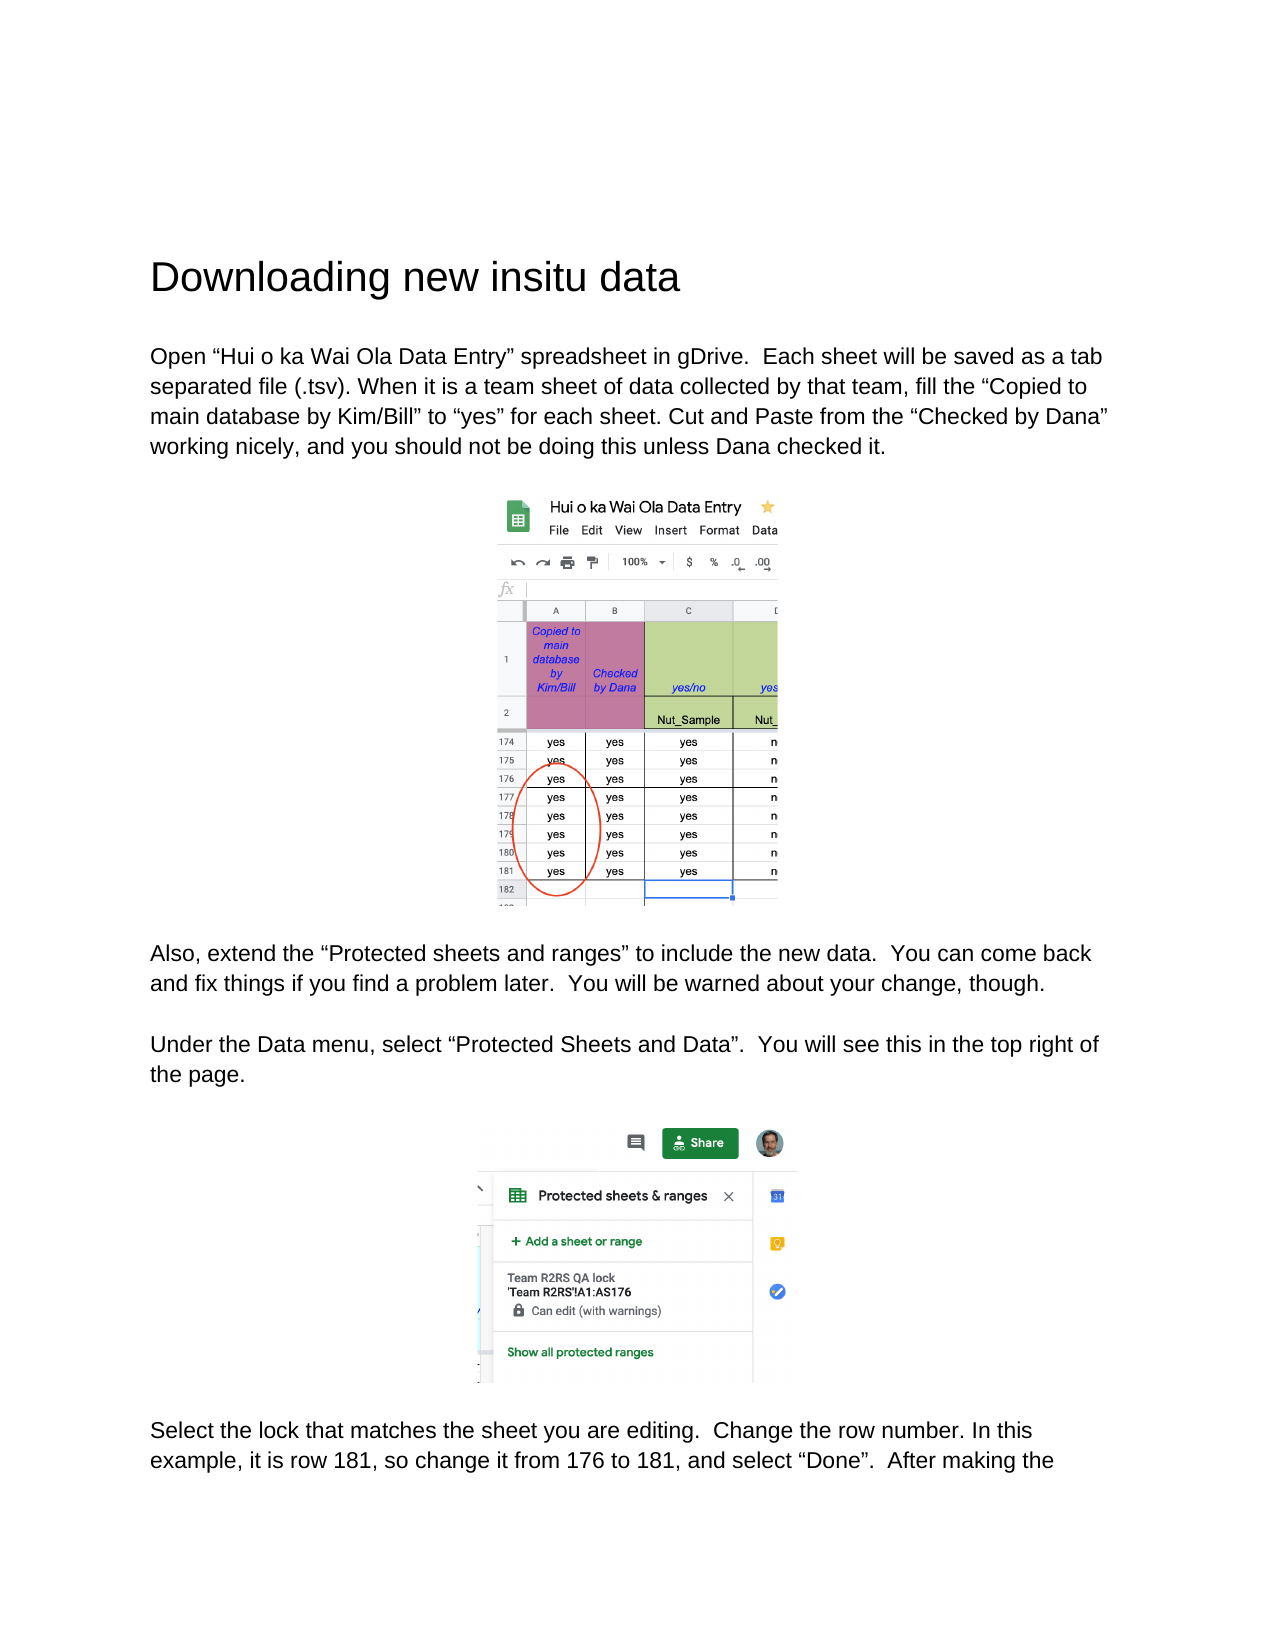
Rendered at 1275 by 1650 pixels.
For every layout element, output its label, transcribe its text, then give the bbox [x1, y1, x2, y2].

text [150, 1417, 1125, 1474]
text Open “Hui o ka Wai Ola Data Entry” spreadsheet in gDrive. Each sheet will be saved as a tab separated file (.tsv). When it is a team sheet of data collected by that team, fill the “Copied to main database by Kim/Bill” to “yes” for each sheet. Cut and Paste from the “Checked by Dana” working nicely, and you should not be doing this unless Dana checked it. [150, 343, 1125, 460]
text Under the Data menu, select “Protected Sheets and Data”. You will see this in the top right of the page. [150, 1031, 1125, 1087]
picture [497, 493, 778, 906]
picture [477, 1121, 798, 1383]
subtitle Downloading new insitu data [150, 252, 1125, 300]
text Also, extend the “Protected sheets and ranges” to include the new data. You can come back and fix things if you find a problem later. You will be warned about your change, though. [150, 940, 1125, 997]
